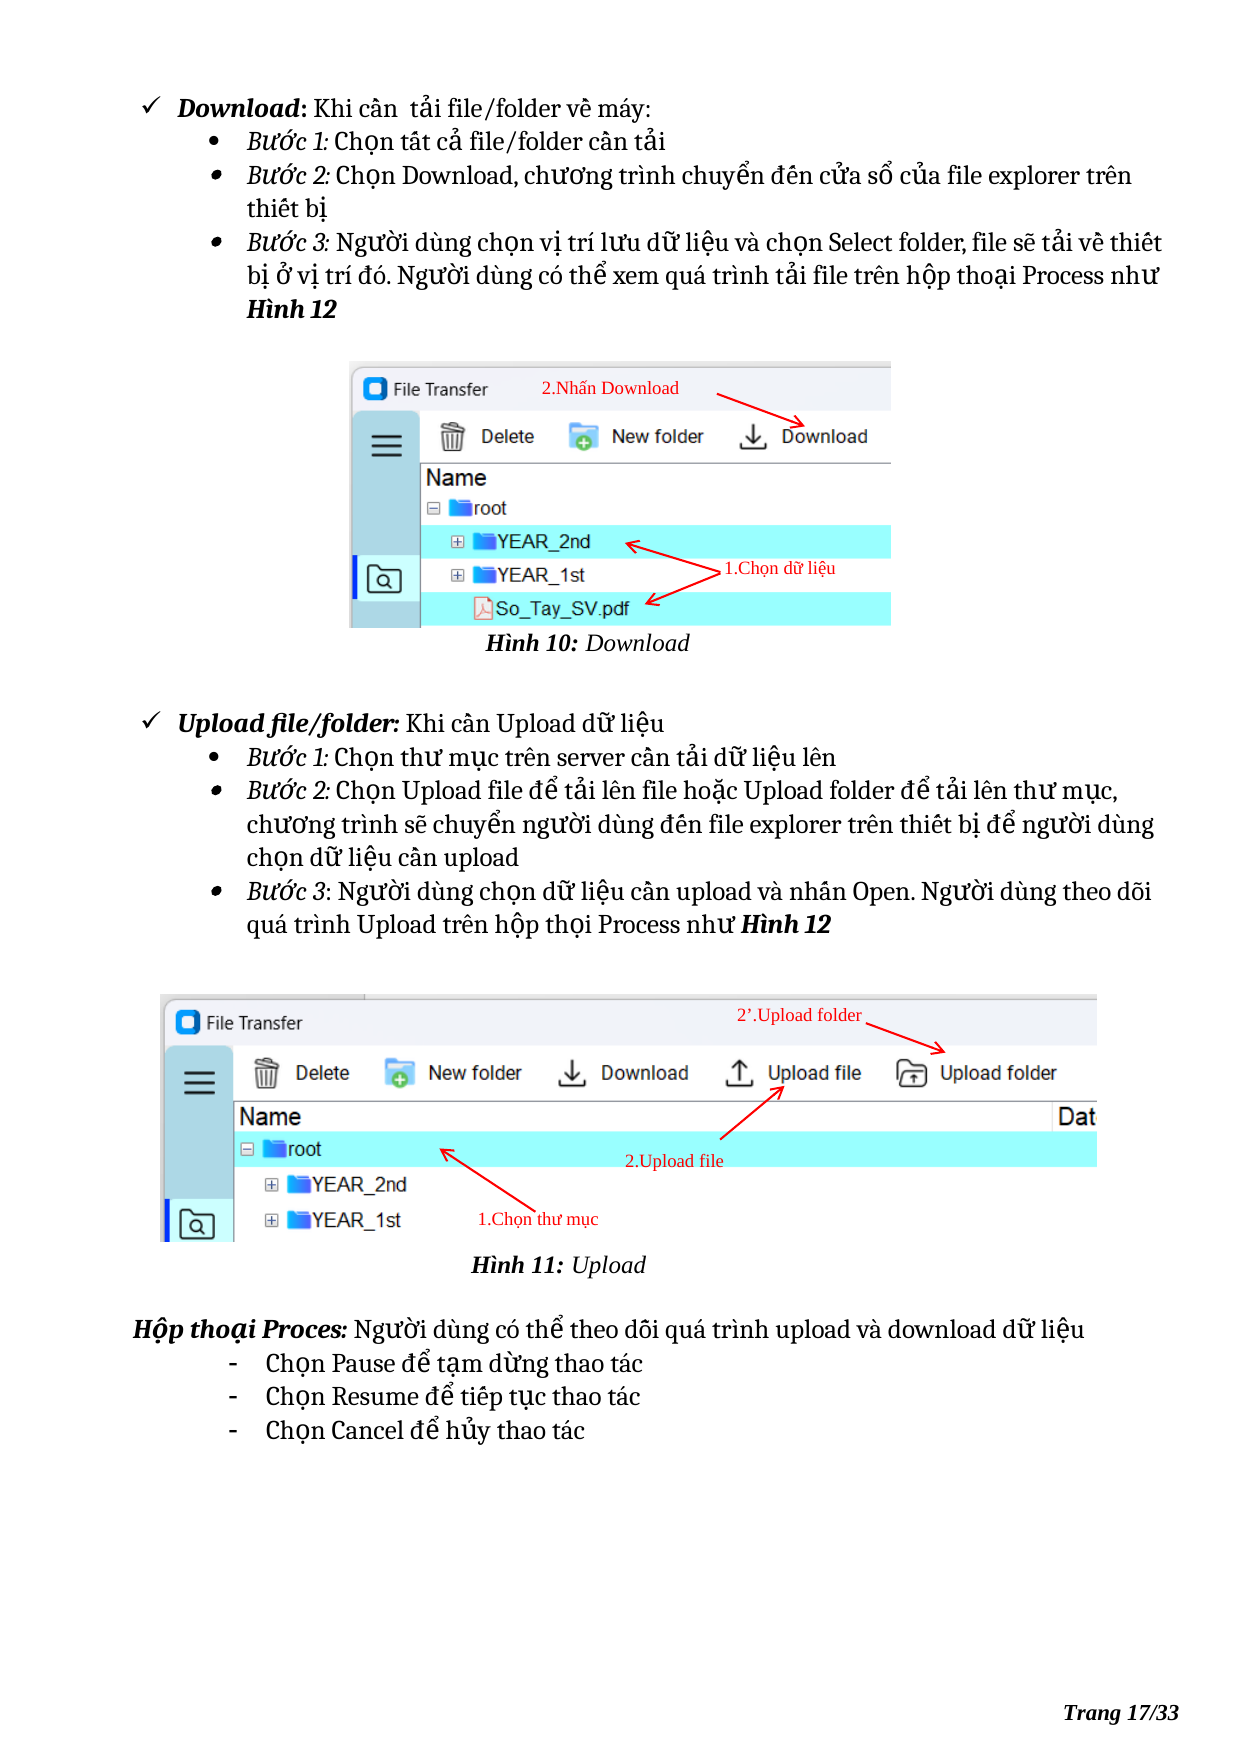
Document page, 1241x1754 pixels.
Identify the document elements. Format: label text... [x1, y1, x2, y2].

list Bước 3: Người dùng chọn dữ liệu cần upload và nhấn Open. Người dùng theo dõi quá trình Upload trên hộp thọi Process như Hình 12 [209, 876, 1181, 941]
list Bước 1: Chọn thư mục trên server cần tải dữ liệu lên [209, 742, 1181, 773]
list Bước 2: Chọn Upload file để tải lên file hoặc Upload folder để tải lên thư mục, chương trình sẽ chuyển người dùng đến file explorer trên thiết bị để người dùng chọn dữ liệu cần upload [209, 775, 1181, 873]
list Bước 2: Chọn Download, chương trình chuyển đến cửa sổ của file explorer trên thiết bị [209, 160, 1181, 224]
picture [349, 361, 891, 628]
picture [160, 994, 1097, 1242]
list Upload file/folder: Khi cần Upload dữ liệu [140, 708, 1181, 739]
list Chọn Pause để tạm dừng thao tác [228, 1348, 1181, 1379]
list Chọn Cancel để hủy thao tác [228, 1415, 1181, 1446]
list Chọn Resume để tiếp tục thao tác [228, 1381, 1181, 1412]
list Hộp thoại Proces: Người dùng có thể theo dỗi quá trình upload và download dữ liệu [133, 1314, 1181, 1345]
list Bước 3: Người dùng chọn vị trí lưu dữ liệu và chọn Select folder, file sẽ tải về thiết bị ở vị trí đó. Người dùng có thể xem quá trình tải file trên hộp thoại Process như Hình 12 [209, 227, 1181, 325]
list Download: Khi cần tải file/folder về máy: [140, 93, 1181, 124]
list Bước 1: Chọn tất cả file/folder cần tải [209, 126, 1181, 157]
